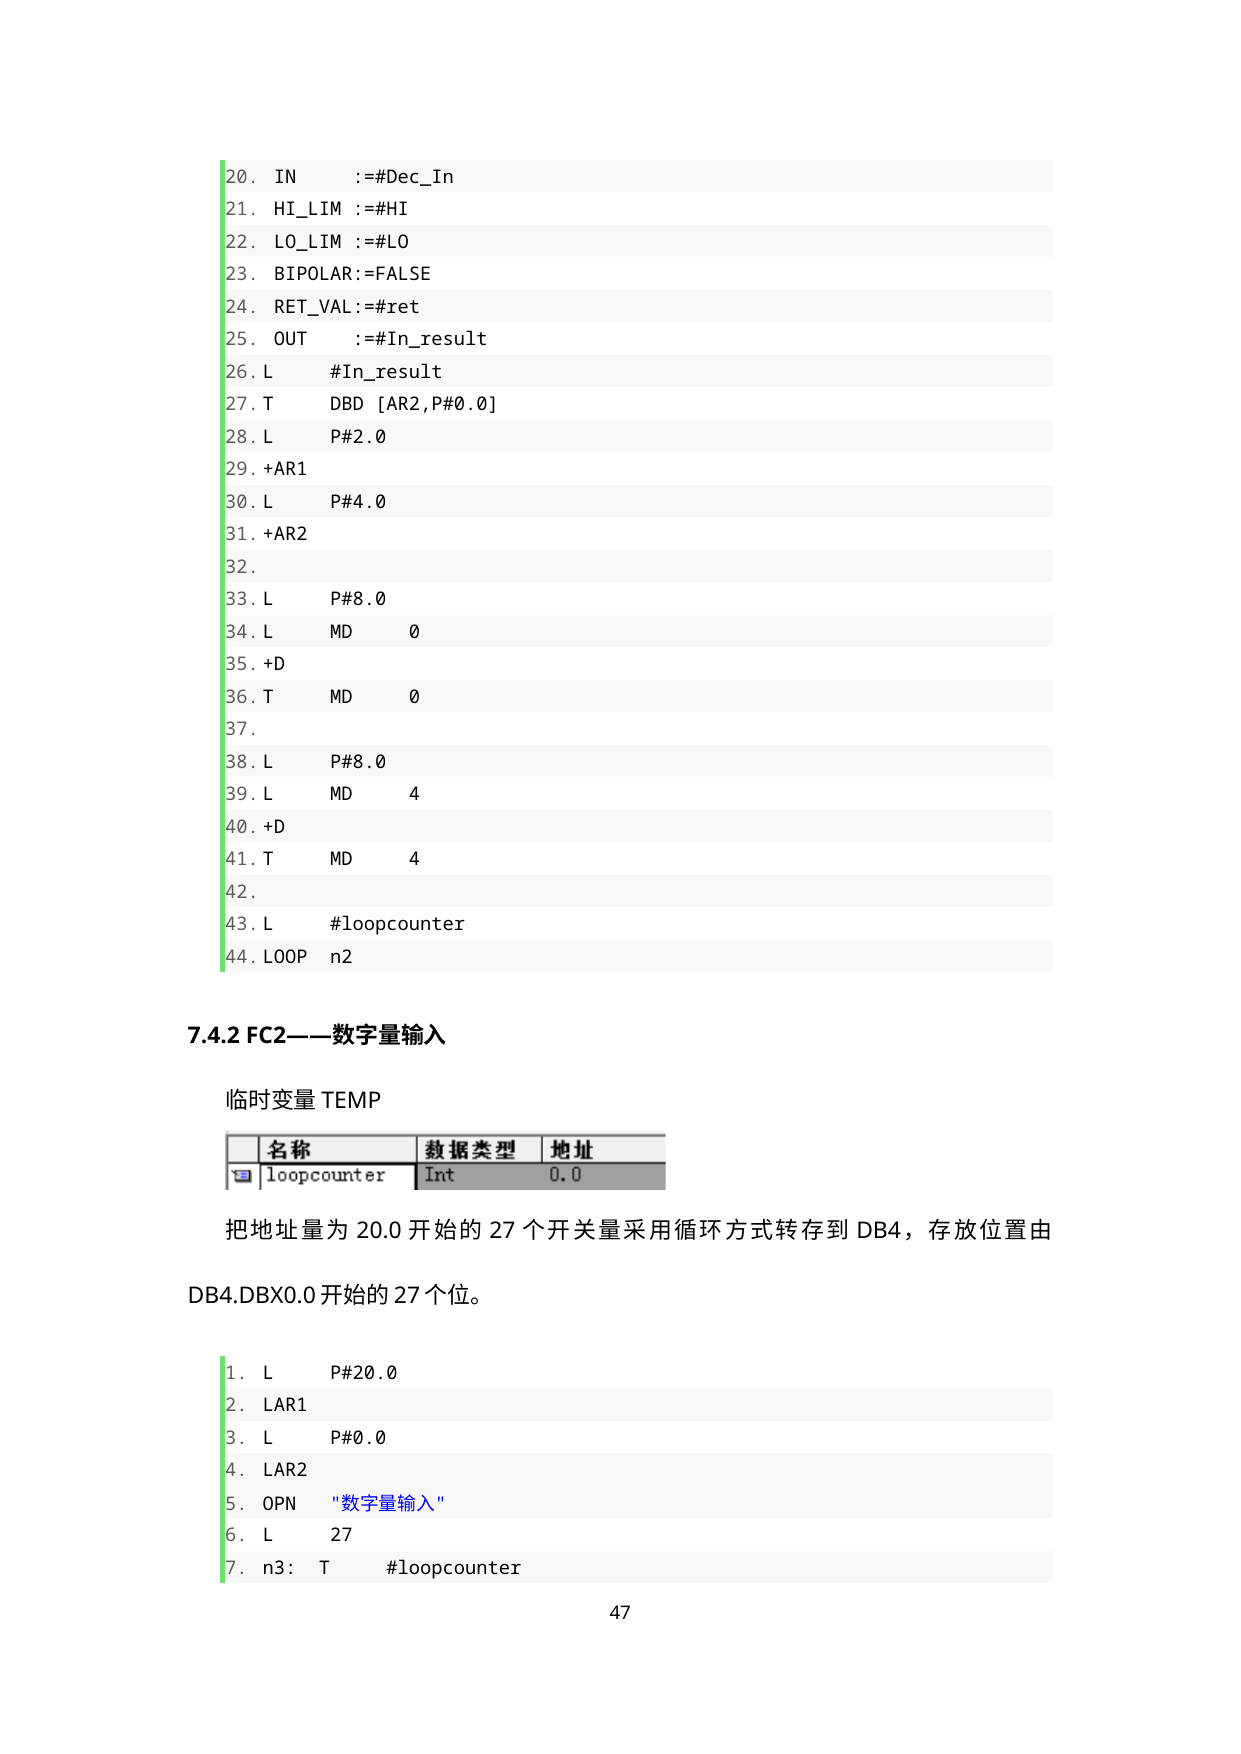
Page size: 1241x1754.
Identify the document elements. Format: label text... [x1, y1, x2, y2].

list L P#0.0 [225, 1421, 1053, 1453]
list +AR1 [225, 452, 1053, 485]
list L #In_result [225, 355, 1053, 387]
list LAR1 [225, 1388, 1053, 1421]
list L P#8.0 [225, 745, 1053, 777]
list L P#20.0 [225, 1356, 1053, 1388]
list LAR2 [225, 1453, 1053, 1486]
list T MD 4 [225, 842, 1053, 875]
list L MD 0 [225, 615, 1053, 647]
list LO_LIM :=#LO [225, 225, 1053, 257]
list OUT :=#In_result [225, 322, 1053, 355]
list BIPOLAR:=FALSE [225, 257, 1053, 290]
list L #loopcounter [225, 907, 1053, 940]
text 临时变量TEMP [225, 1066, 1053, 1131]
list RET_VAL:=#ret [225, 290, 1053, 322]
list OPN "数字量输入" [225, 1486, 1053, 1518]
list n3: T #loopcounter [225, 1551, 1053, 1583]
list +D [225, 647, 1053, 680]
subtitle 7.4.2 FC2——数字量输入 [187, 1001, 1053, 1066]
list LOOP n2 [225, 940, 1053, 972]
list T DBD [AR2,P#0.0] [225, 387, 1053, 420]
text 把地址量为20.0开始的27个开关量采用循环方式转存到DB4，存放位置由DB4.DBX0.0开始的27个位。 [187, 1196, 1053, 1326]
picture [225, 1131, 666, 1190]
list L MD 4 [225, 777, 1053, 810]
list L 27 [225, 1518, 1053, 1551]
list HI_LIM :=#HI [225, 192, 1053, 225]
list L P#4.0 [225, 485, 1053, 517]
list +D [225, 810, 1053, 842]
list L P#2.0 [225, 420, 1053, 452]
list T MD 0 [225, 680, 1053, 712]
list IN :=#Dec_In [225, 160, 1053, 192]
list L P#8.0 [225, 582, 1053, 615]
list +AR2 [225, 517, 1053, 550]
